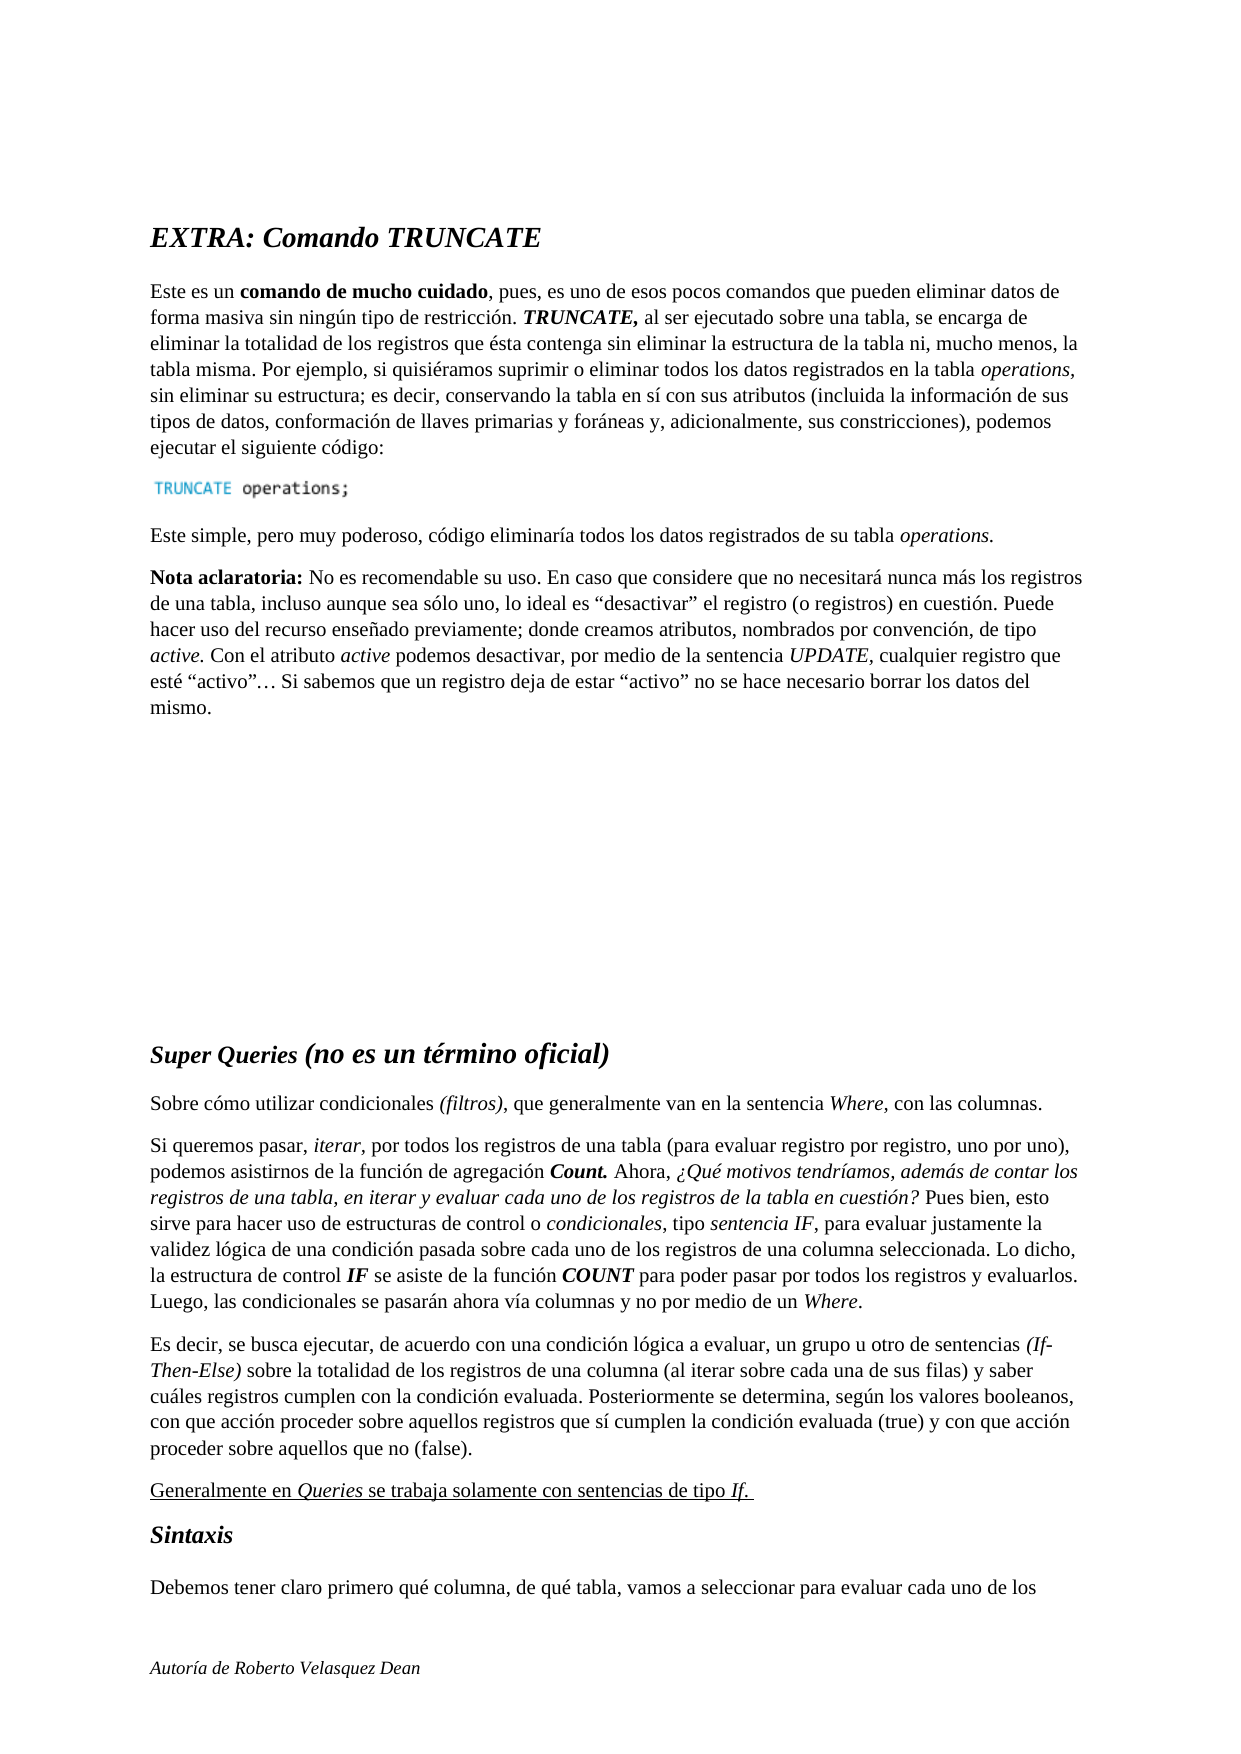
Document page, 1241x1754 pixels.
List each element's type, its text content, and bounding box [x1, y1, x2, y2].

text Este simple, pero muy poderoso, código eliminaría todos los datos registrados de su tabla operations. [150, 523, 1090, 547]
subtitle Super Queries (no es un término oficial) [150, 1036, 1090, 1069]
text Sobre cómo utilizar condicionales (filtros), que generalmente van en la sentencia Where, con las columnas. [150, 1091, 1090, 1115]
text Nota aclaratoria: No es recomendable su uso. En caso que considere que no necesitará nunca más los registros de una tabla, incluso aunque sea sólo uno, lo ideal es “desactivar” el registro (o registros) en cuestión. Puede hacer uso del recurso enseñado previamente; donde creamos atributos, nombrados por convención, de tipo active. Con el atributo active podemos desactivar, por medio de la sentencia UPDATE, cualquier registro que esté “activo”… Si sabemos que un registro deja de estar “activo” no se hace necesario borrar los datos del mismo. [150, 565, 1090, 719]
subtitle EXTRA: Comando TRUNCATE [150, 220, 1090, 253]
subtitle Sintaxis [150, 1521, 1090, 1549]
text Es decir, se busca ejecutar, de acuerdo con una condición lógica a evaluar, un grupo u otro de sentencias (If-Then-Else) sobre la totalidad de los registros de una columna (al iterar sobre cada una de sus filas) y saber cuáles registros cumplen con la condición evaluada. Posteriormente se determina, según los valores booleanos, con que acción proceder sobre aquellos registros que sí cumplen la condición evaluada (true) y con que acción proceder sobre aquellos que no (false). [150, 1332, 1090, 1459]
picture [150, 477, 352, 500]
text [150, 1549, 1090, 1599]
text Si queremos pasar, iterar, por todos los registros de una tabla (para evaluar registro por registro, uno por uno), podemos asistirnos de la función de agregación Count. Ahora, ¿Qué motivos tendríamos, además de contar los registros de una tabla, en iterar y evaluar cada uno de los registros de la tabla en cuestión? Pues bien, esto sirve para hacer uso de estructuras de control o condicionales, tipo sentencia IF, para evaluar justamente la validez lógica de una condición pasada sobre cada uno de los registros de una columna seleccionada. Lo dicho, la estructura de control IF se asiste de la función COUNT para poder pasar por todos los registros y evaluarlos. Luego, las condicionales se pasarán ahora vía columnas y no por medio de un Where. [150, 1133, 1090, 1313]
text Este es un comando de mucho cuidado, pues, es uno de esos pocos comandos que pueden eliminar datos de forma masiva sin ningún tipo de restricción. TRUNCATE, al ser ejecutado sobre una tabla, se encarga de eliminar la totalidad de los registros que ésta contenga sin eliminar la estructura de la tabla ni, mucho menos, la tabla misma. Por ejemplo, si quisiéramos suprimir o eliminar todos los datos registrados en la tabla operations, sin eliminar su estructura; es decir, conservando la tabla en sí con sus atributos (incluida la información de sus tipos de datos, conformación de llaves primarias y foráneas y, adicionalmente, sus constricciones), podemos ejecutar el siguiente código: [150, 253, 1090, 459]
text Generalmente en Queries se trabaja solamente con sentencias de tipo If. [150, 1478, 1090, 1502]
